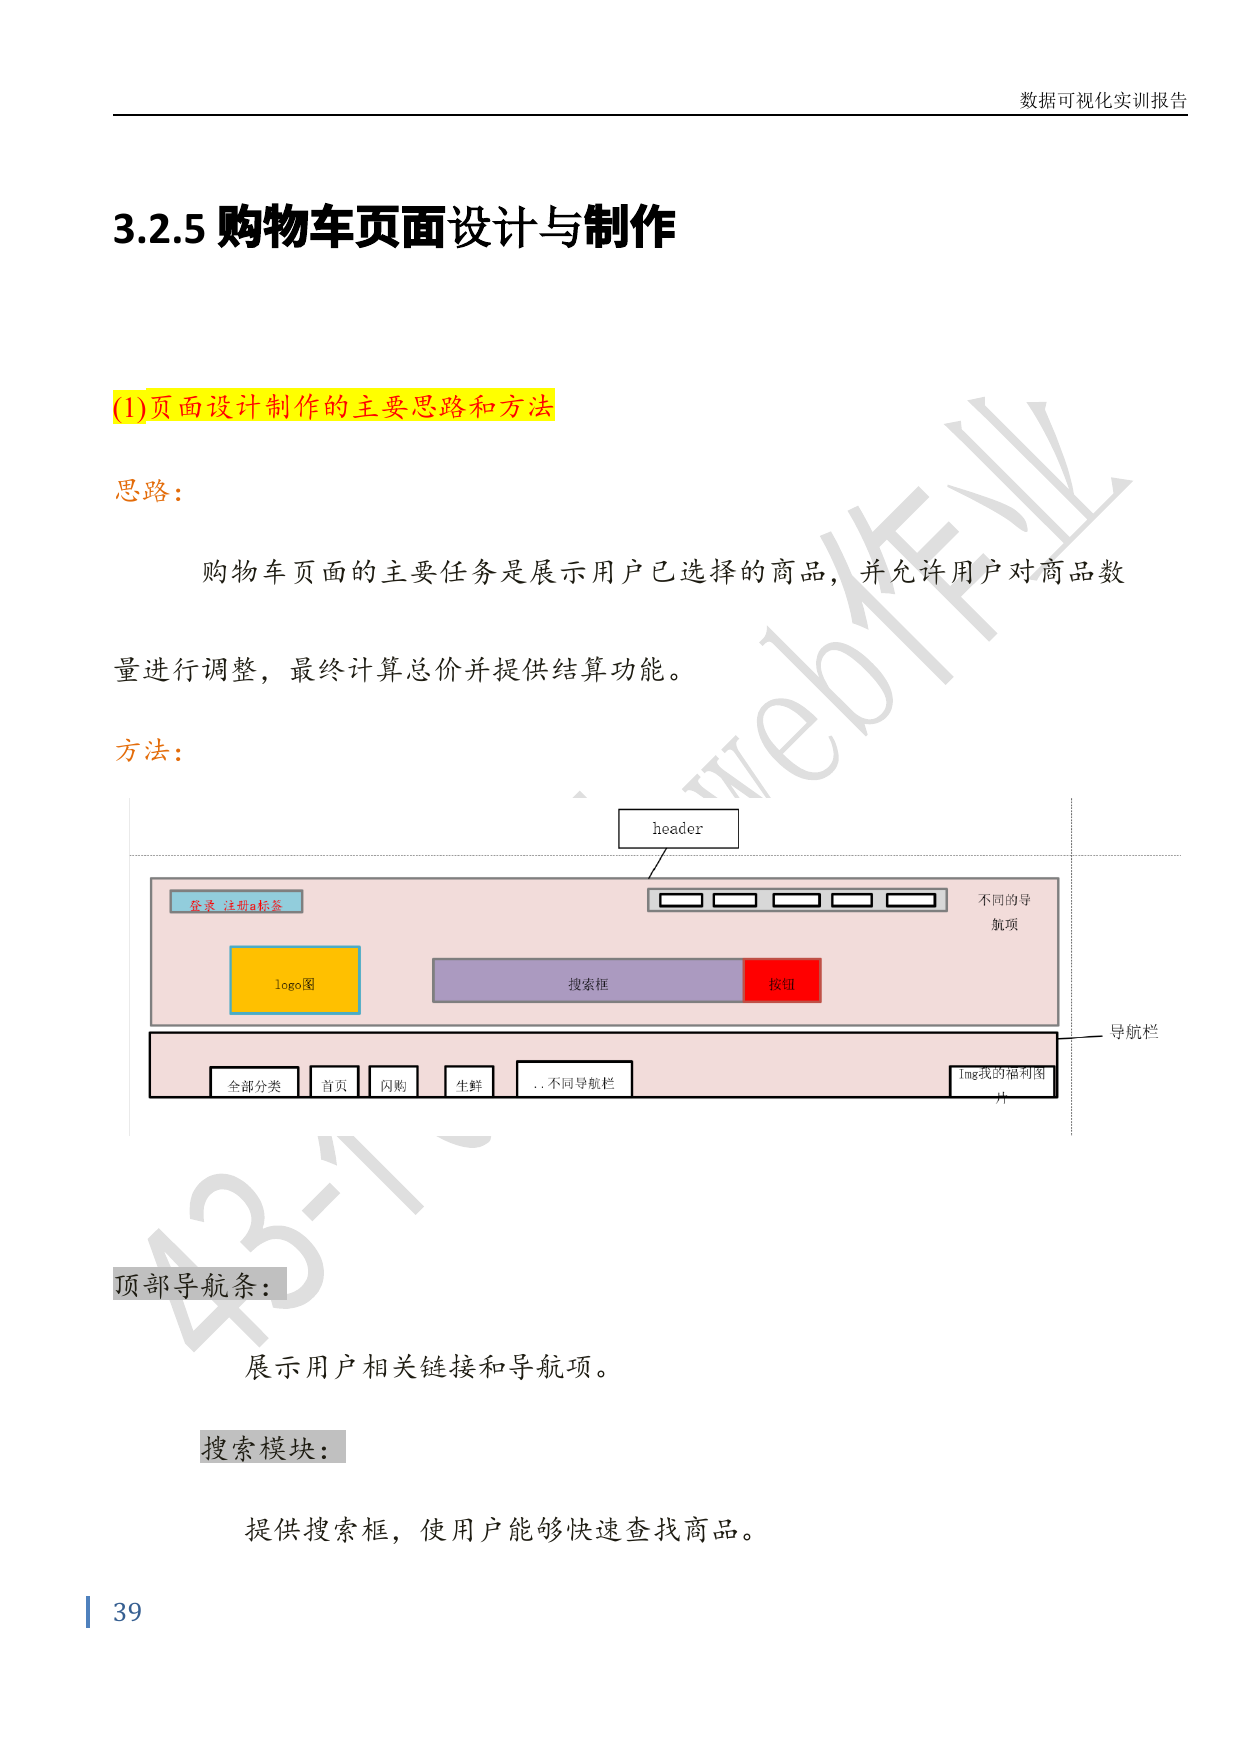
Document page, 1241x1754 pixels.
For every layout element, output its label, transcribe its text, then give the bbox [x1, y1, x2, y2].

text 顶部导航条： [112, 1251, 1128, 1316]
text 搜索模块： [156, 1414, 1128, 1479]
text 提供搜索框，使用户能够快速查找商品。 [200, 1496, 1128, 1561]
picture [112, 798, 1181, 1136]
text 展示用户相关链接和导航项。 [200, 1332, 1128, 1397]
text 思路： [112, 456, 1128, 521]
text (1)页面设计制作的主要思路和方法 [112, 373, 1128, 438]
subtitle 3.2.5 购物车页面设计与制作 [112, 193, 1128, 258]
text 方法： [112, 717, 1128, 782]
text 购物车页面的主要任务是展示用户已选择的商品，并允许用户对商品数量进行调整，最终计算总价并提供结算功能。 [112, 538, 1128, 700]
